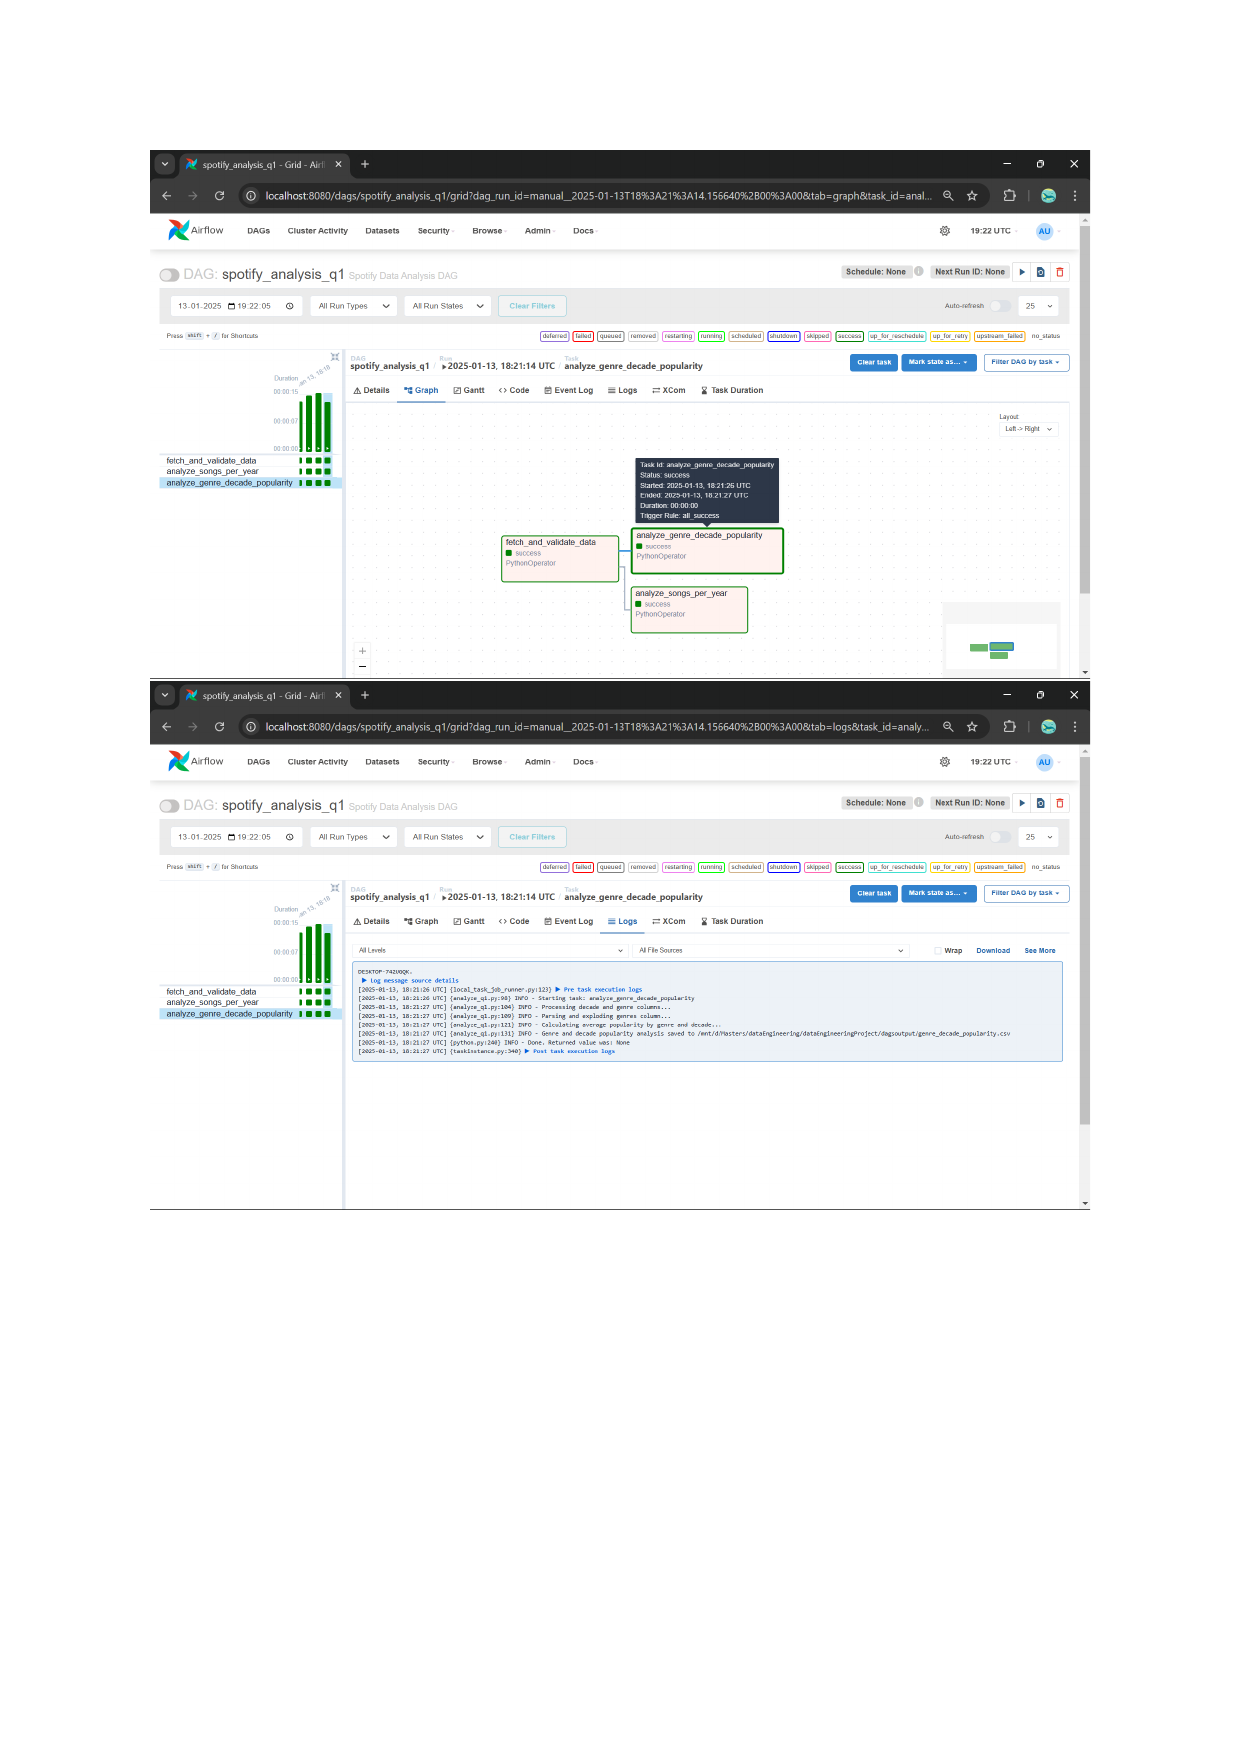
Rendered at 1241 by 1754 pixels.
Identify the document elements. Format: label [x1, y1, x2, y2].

picture [150, 150, 1091, 679]
picture [150, 681, 1091, 1210]
